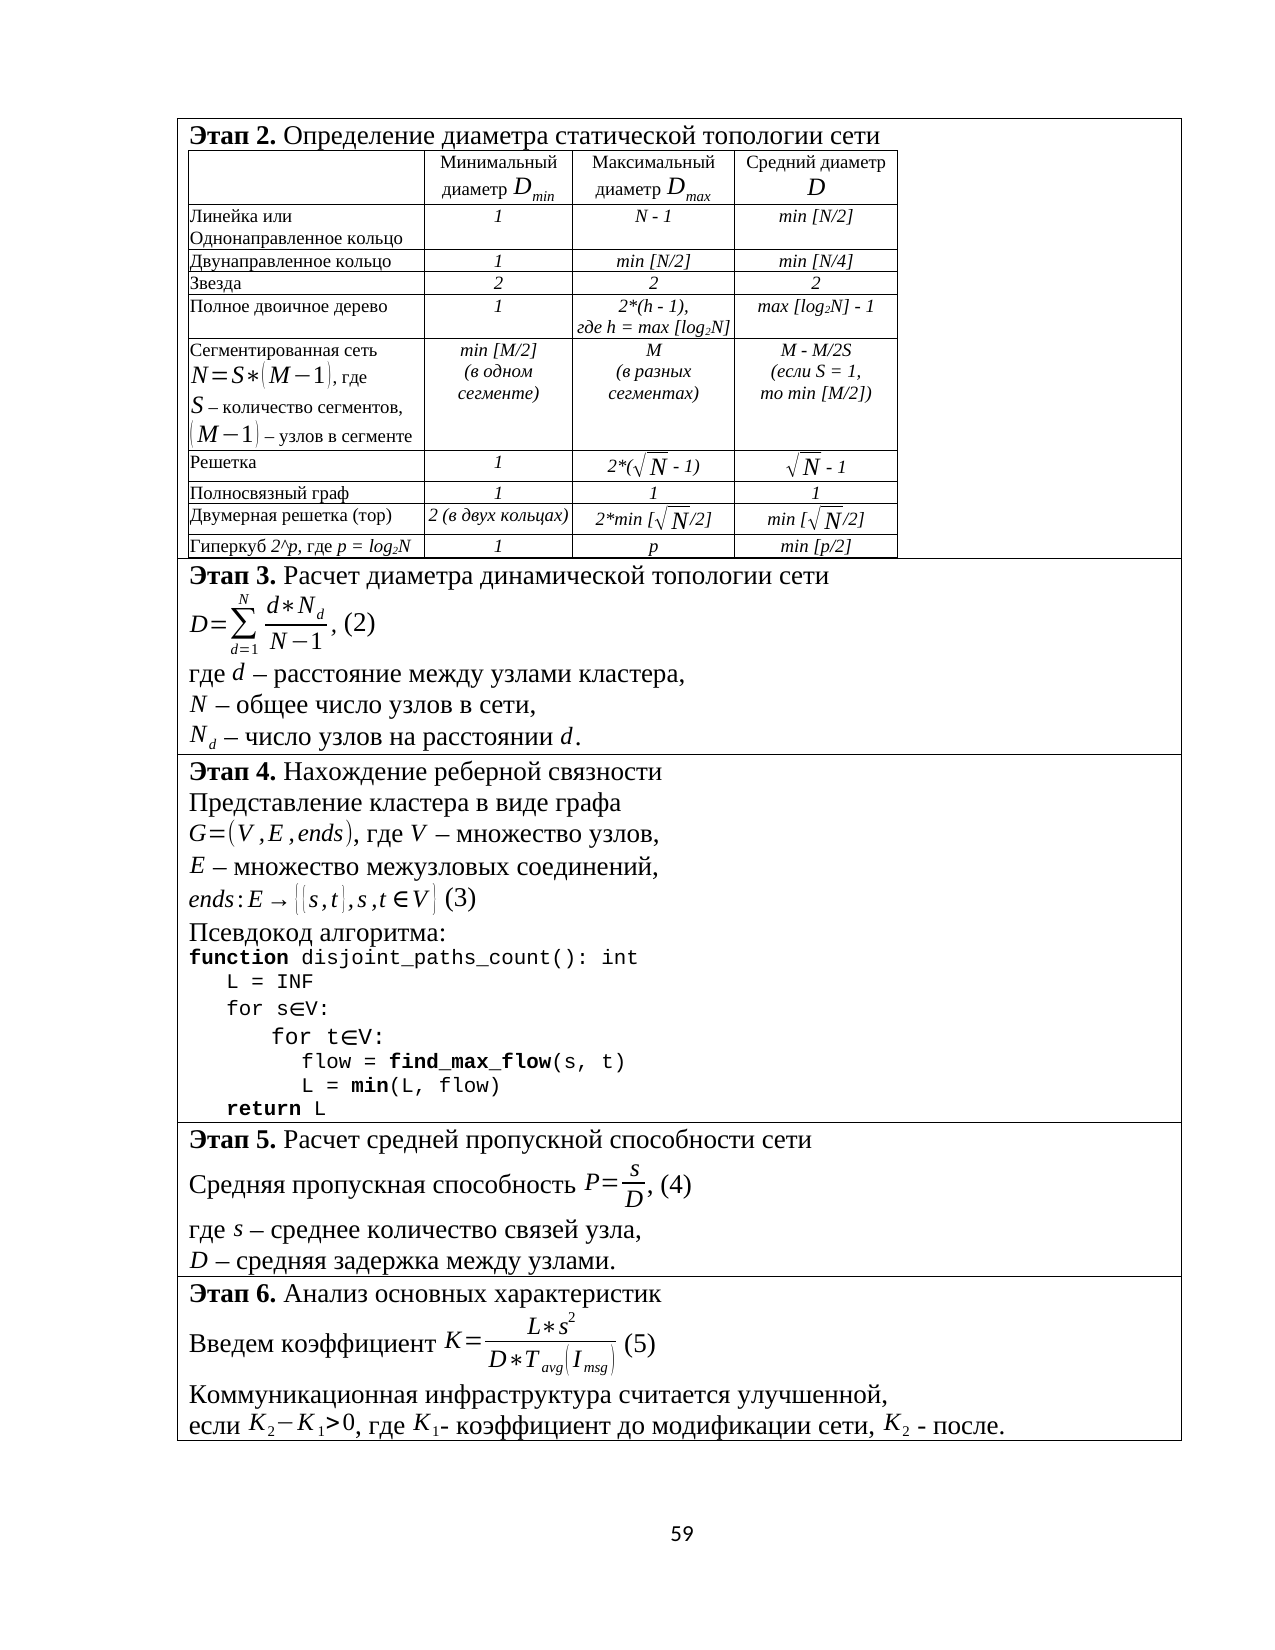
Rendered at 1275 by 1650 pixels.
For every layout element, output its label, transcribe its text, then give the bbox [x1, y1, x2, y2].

table_cell Этап 5. Расчет средней пропускной способности сети Средняя пропускная способность , (4) где – среднее количество связей узла, – средняя задержка между узлами. [178, 1123, 1181, 1276]
table_cell Этап 4. Нахождение реберной связности Представление кластера в виде графа , где – множество узлов, – множество межузловых соединений, (3) Псевдокод алгоритма: function disjoint_paths_count(): int L = INF for s∈V: for t∈V: flow = find_max_flow(s, t) L = min(L, flow) return L [178, 755, 1181, 1122]
table_cell Этап 3. Расчет диаметра динамической топологии сети (2) где – расстояние между узлами кластера, – общее число узлов в сети, – число узлов на расстоянии . [178, 559, 1181, 753]
table_cell Этап 6. Анализ основных характеристик Введем коэффициент (5) Коммуникационная инфраструктура считается улучшенной, если , где - коэффициент до модификации сети, - после. [178, 1277, 1181, 1440]
table_cell Этап 2. Определение диаметра статической топологии сети [178, 119, 1181, 558]
